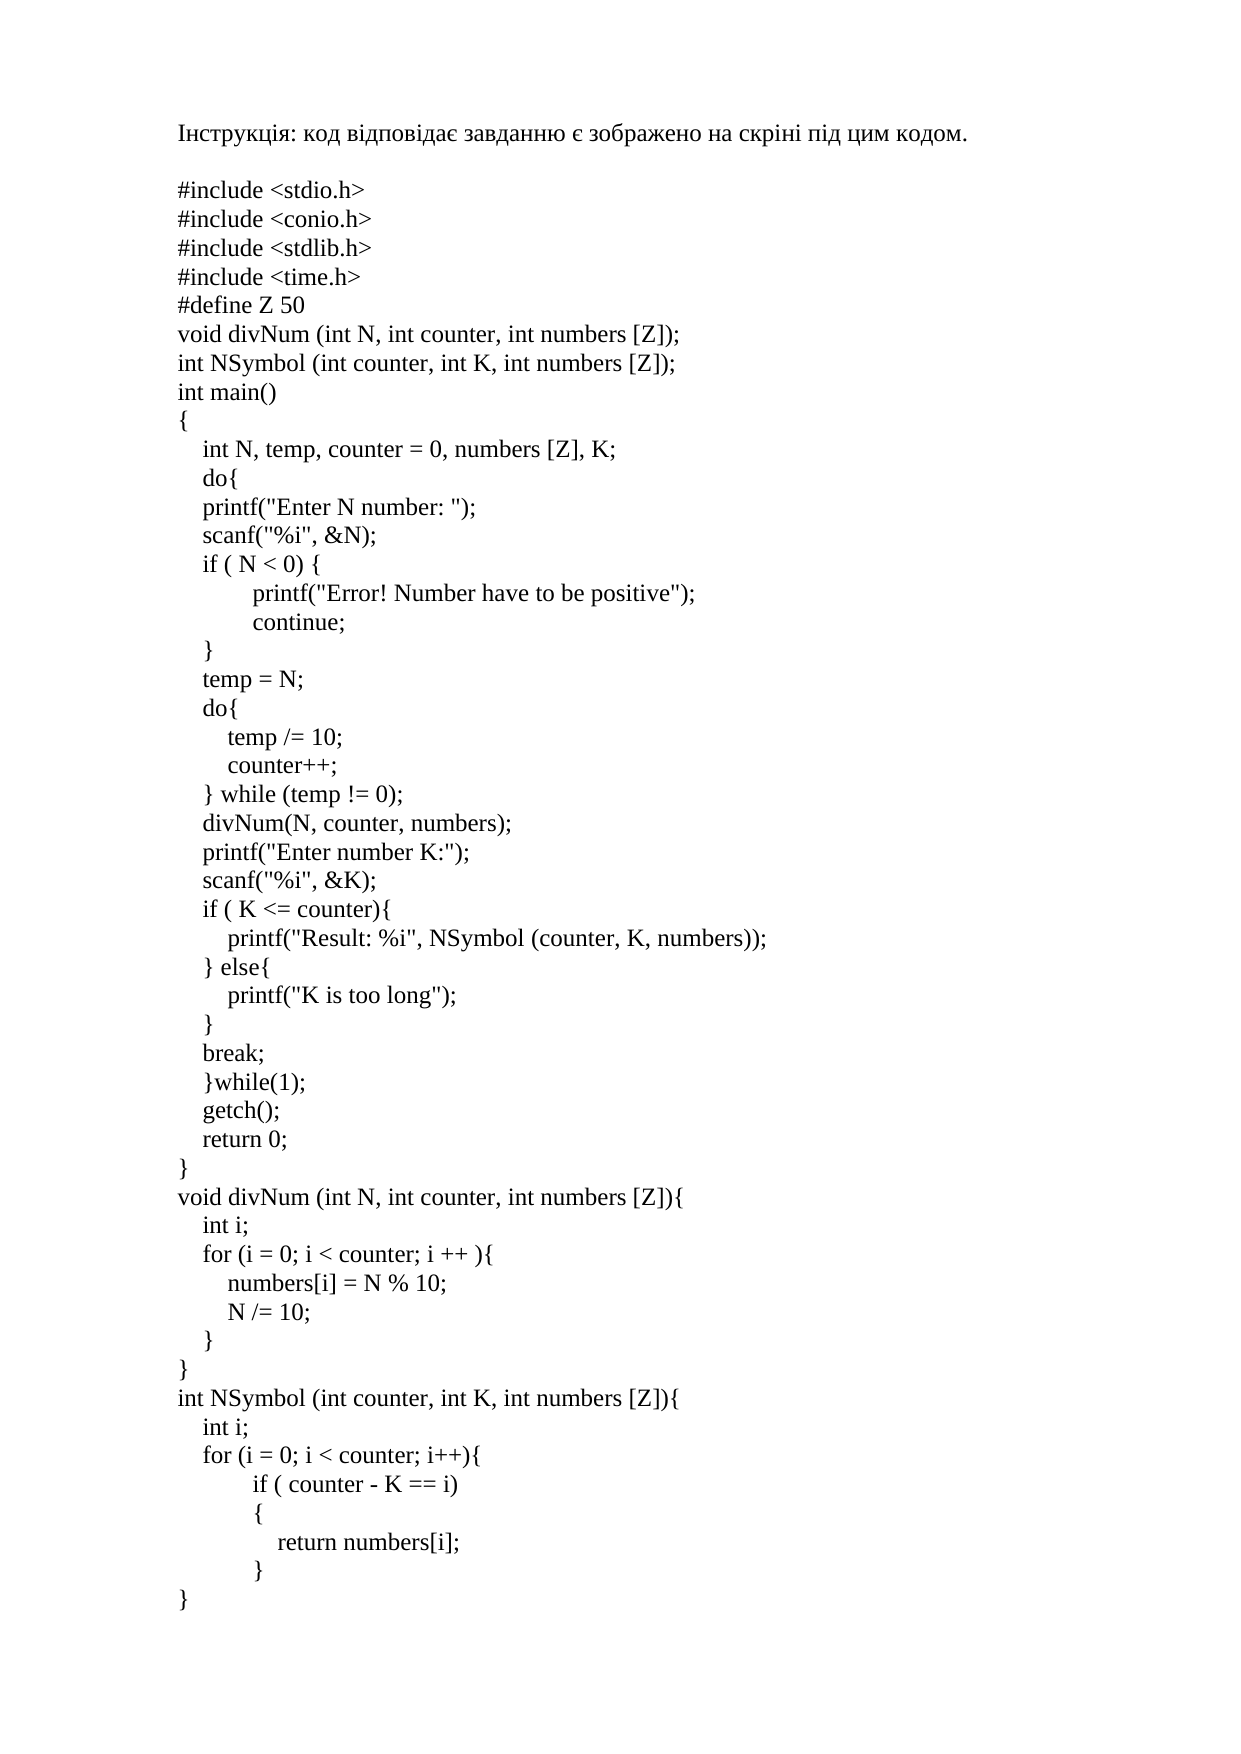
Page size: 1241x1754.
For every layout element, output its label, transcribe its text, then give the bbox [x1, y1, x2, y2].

text }while(1); [177, 1067, 1152, 1096]
text break; [177, 1038, 1152, 1067]
text divNum(N, counter, numbers); [177, 808, 1152, 837]
text #define Z 50 [177, 291, 1152, 319]
text for (i = 0; i < counter; i++){ [177, 1441, 1152, 1469]
text counter++; [177, 751, 1152, 779]
text printf("Enter N number: "); [177, 492, 1152, 521]
text } [177, 1009, 1152, 1038]
text printf("Result: %i", NSymbol (counter, K, numbers)); [177, 923, 1152, 952]
text printf("K is too long"); [177, 981, 1152, 1009]
text } else{ [177, 952, 1152, 981]
text } [177, 1556, 1152, 1584]
text scanf("%i", &K); [177, 866, 1152, 894]
text continue; [177, 607, 1152, 636]
text void divNum (int N, int counter, int numbers [Z]); [177, 319, 1152, 348]
text for (i = 0; i < counter; i ++ ){ [177, 1239, 1152, 1268]
text #include <conio.h> [177, 204, 1152, 233]
text N /= 10; [177, 1297, 1152, 1326]
text int i; [177, 1211, 1152, 1239]
text do{ [177, 693, 1152, 722]
text #include <time.h> [177, 262, 1152, 291]
text temp = N; [177, 664, 1152, 693]
text if ( K <= counter){ [177, 894, 1152, 923]
text int N, temp, counter = 0, numbers [Z], K; [177, 434, 1152, 463]
text do{ [177, 463, 1152, 492]
text int i; [177, 1412, 1152, 1441]
text getch(); [177, 1096, 1152, 1124]
text if ( counter - K == i) [177, 1469, 1152, 1498]
text } [177, 1354, 1152, 1383]
text } while (temp != 0); [177, 779, 1152, 808]
text int main() [177, 377, 1152, 406]
text { [177, 406, 1152, 434]
text return 0; [177, 1124, 1152, 1153]
text numbers[i] = N % 10; [177, 1268, 1152, 1297]
text #include <stdio.h> [177, 176, 1152, 204]
text Інструкція: код відповідає завданню є зображено на скріні під цим кодом. [177, 118, 1152, 147]
text printf("Enter number K:"); [177, 837, 1152, 866]
text int NSymbol (int counter, int K, int numbers [Z]); [177, 348, 1152, 377]
text } [177, 1584, 1152, 1613]
text } [177, 1326, 1152, 1354]
text printf("Error! Number have to be positive"); [177, 578, 1152, 607]
text #include <stdlib.h> [177, 233, 1152, 262]
text int NSymbol (int counter, int K, int numbers [Z]){ [177, 1383, 1152, 1412]
text } [177, 1153, 1152, 1182]
text } [177, 636, 1152, 664]
text void divNum (int N, int counter, int numbers [Z]){ [177, 1182, 1152, 1211]
text scanf("%i", &N); [177, 521, 1152, 549]
text return numbers[i]; [177, 1527, 1152, 1556]
text { [177, 1498, 1152, 1527]
text temp /= 10; [177, 722, 1152, 751]
text if ( N < 0) { [177, 549, 1152, 578]
